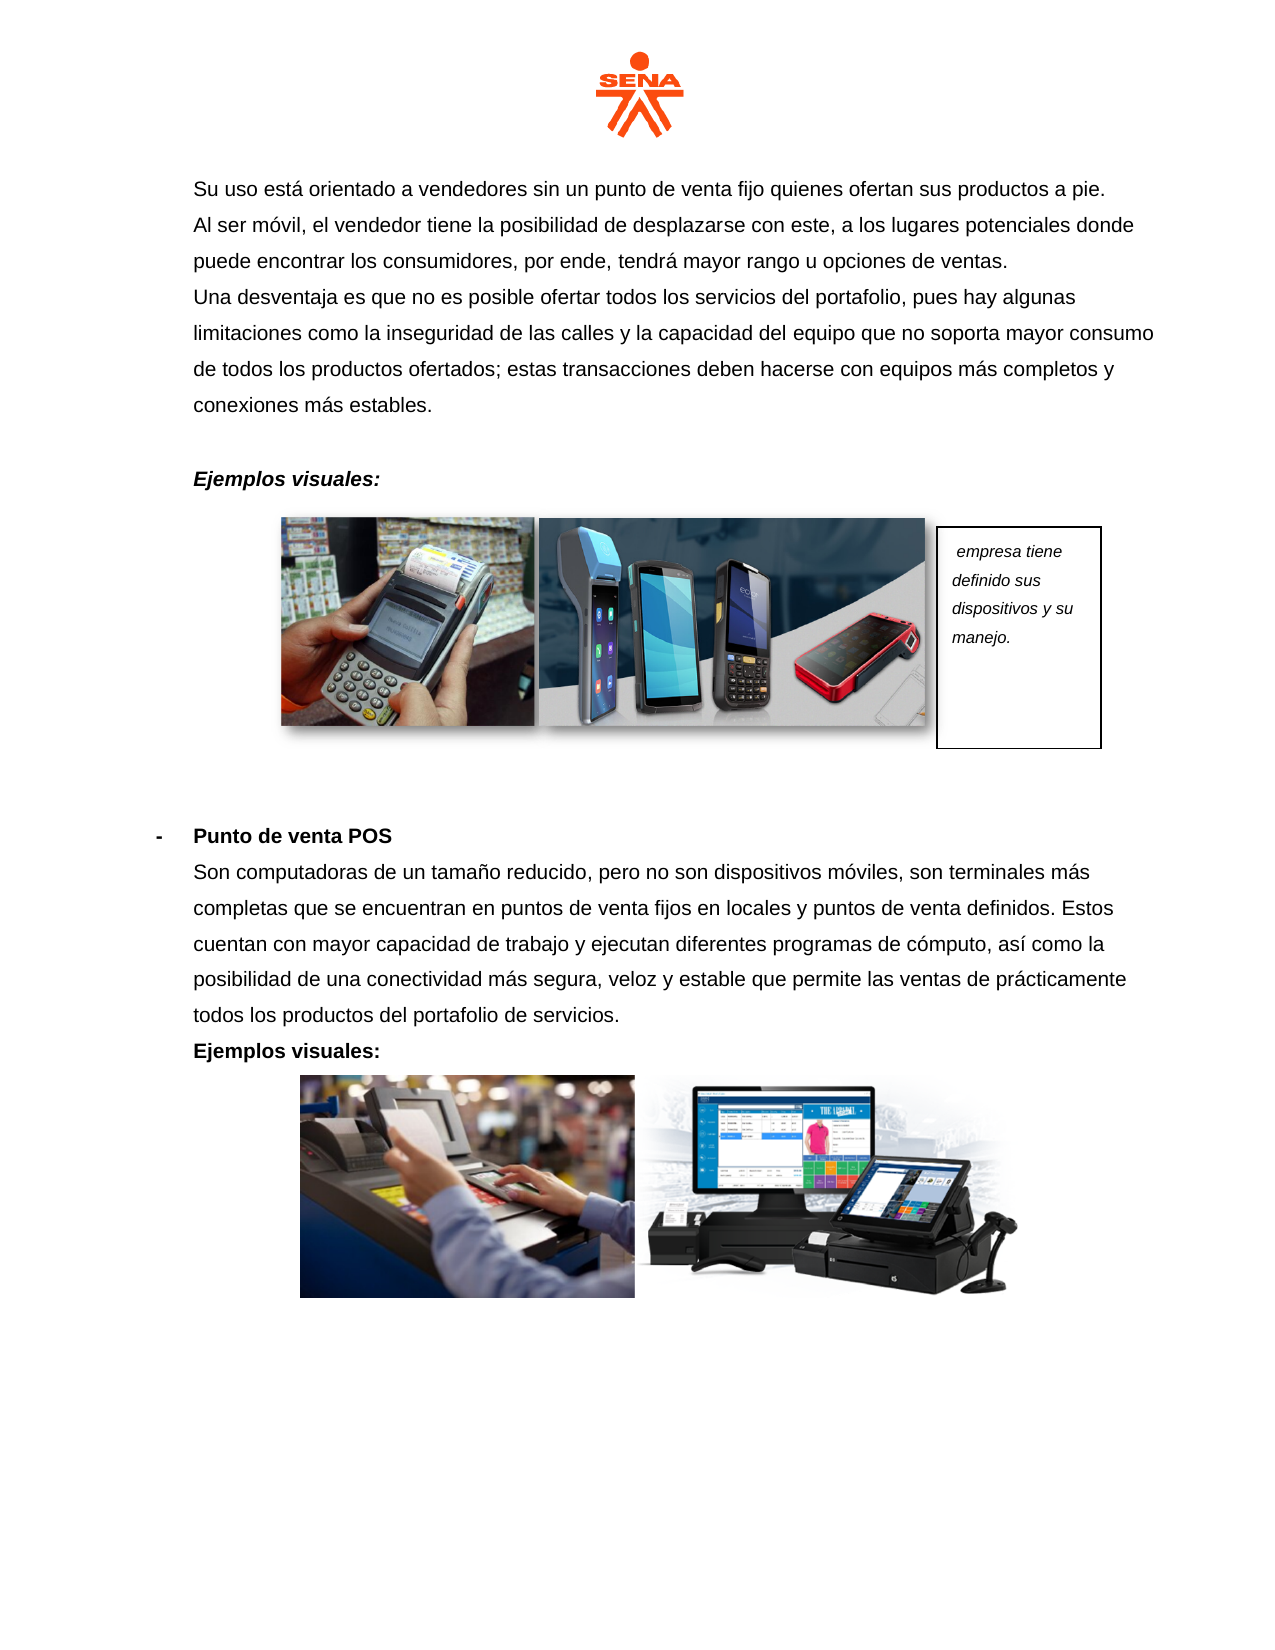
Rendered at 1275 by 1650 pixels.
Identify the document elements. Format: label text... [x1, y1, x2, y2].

text Ejemplos visuales: [193, 1039, 1157, 1063]
text Una desventaja es que no es posible ofertar todos los servicios del portafolio, pues hay algunas limitaciones como la inseguridad de las calles y la capacidad del equipo que no soporta mayor consumo de todos los productos ofertados; estas transacciones deben hacerse con equipos más completos y conexiones más estables. [193, 285, 1157, 417]
text Al ser móvil, el vendedor tiene la posibilidad de desplazarse con este, a los lugares potenciales donde puede encontrar los consumidores, por ende, tendrá mayor rango u opciones de ventas. [193, 213, 1157, 273]
picture [585, 48, 690, 142]
text Son computadoras de un tamaño reducido, pero no son dispositivos móviles, son terminales más completas que se encuentran en puntos de venta fijos en locales y puntos de venta definidos. Estos cuentan con mayor capacidad de trabajo y ejecutan diferentes programas de cómputo, así como la posibilidad de una conectividad más segura, veloz y estable que permite las ventas de prácticamente todos los productos del portafolio de servicios. [193, 859, 1157, 1027]
list Punto de venta POS [156, 823, 1157, 847]
text Su uso está orientado a vendedores sin un punto de venta fijo quienes ofertan sus productos a pie. [193, 177, 1157, 201]
text Ejemplos visuales: [193, 465, 1157, 491]
picture [300, 1075, 1018, 1298]
picture [268, 504, 951, 752]
